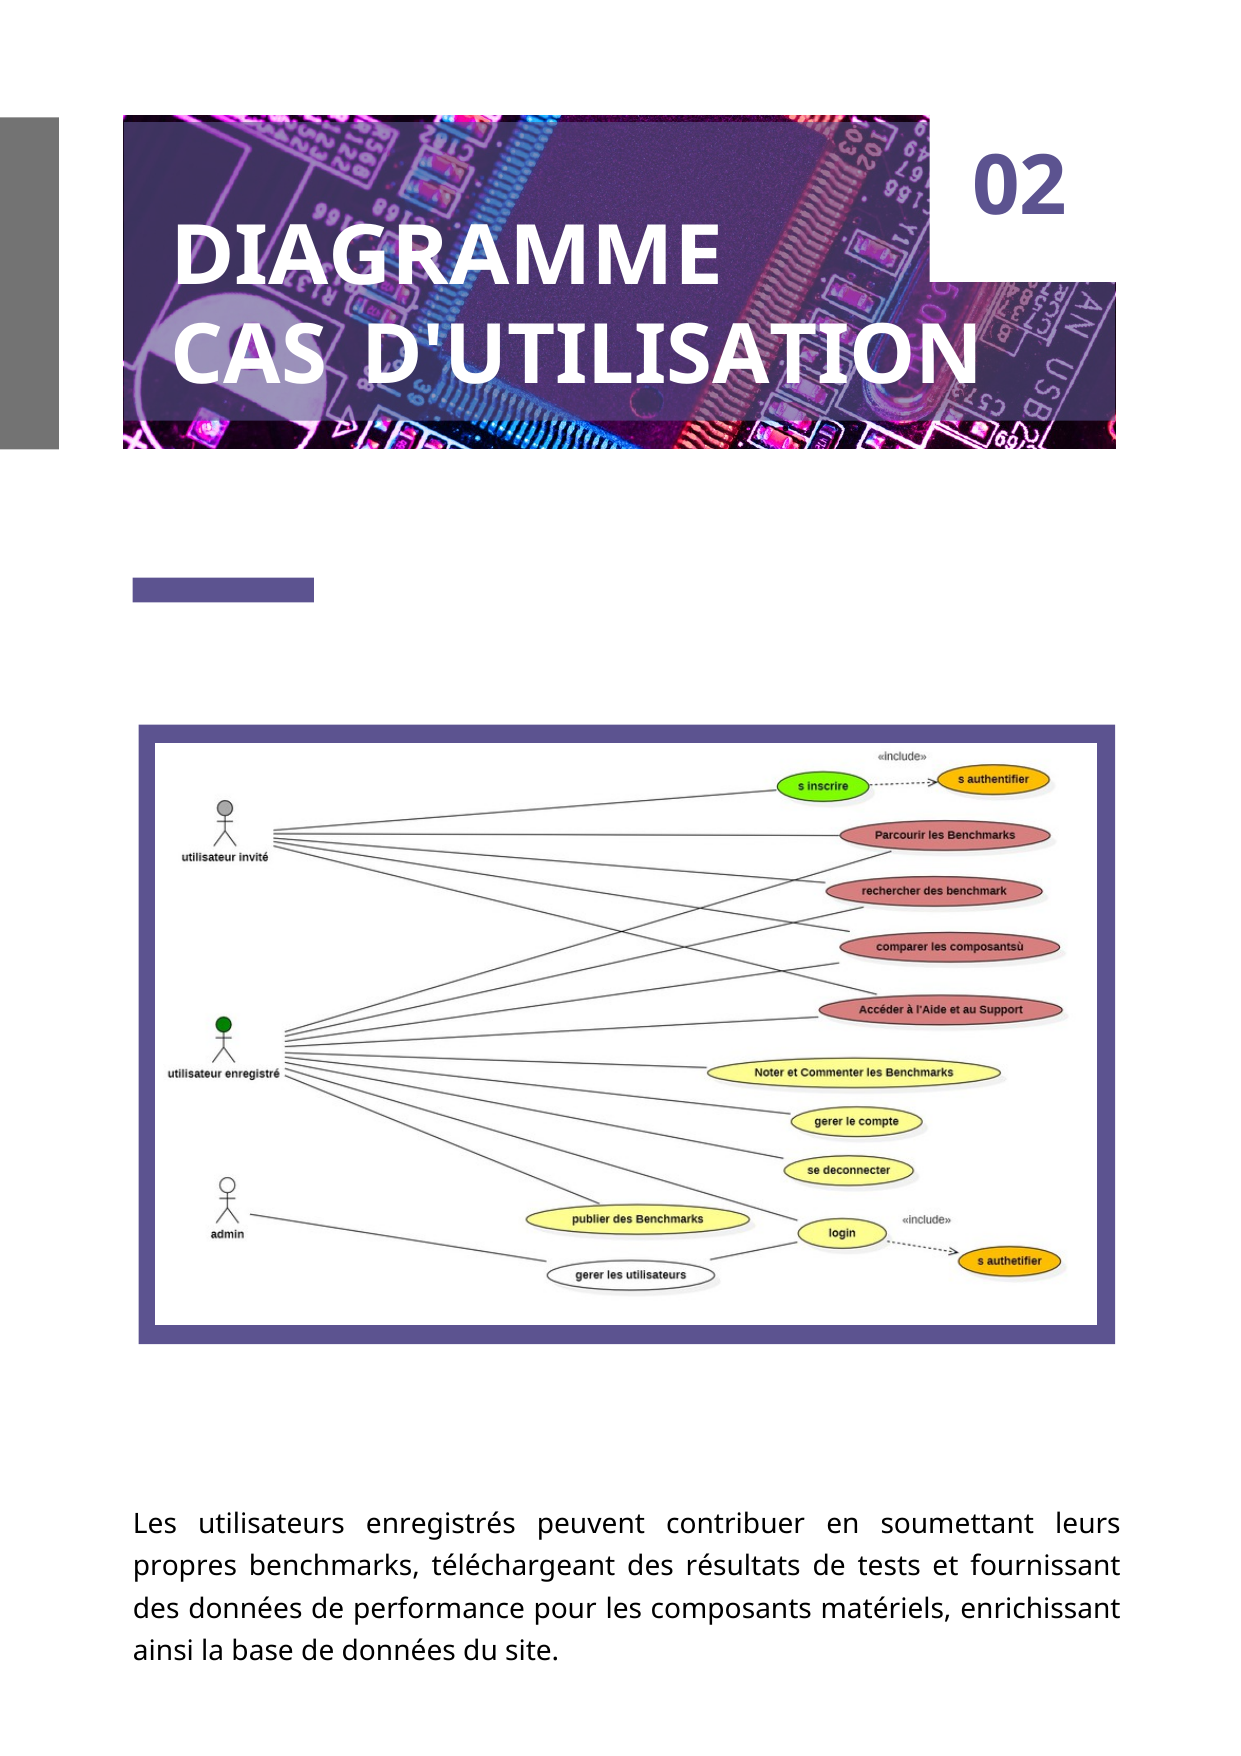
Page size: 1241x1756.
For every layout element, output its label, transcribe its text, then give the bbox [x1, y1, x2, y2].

picture [155, 743, 1097, 1325]
subtitle Les utilisateurs enregistrés peuvent contribuer en soumettant leurs propres benchmarks, téléchargeant des résultats de tests et fournissant des données de performance pour les composants matériels, enrichissant ainsi la base de données du site. [133, 1503, 1122, 1669]
picture [123, 115, 929, 122]
picture [123, 421, 1116, 449]
